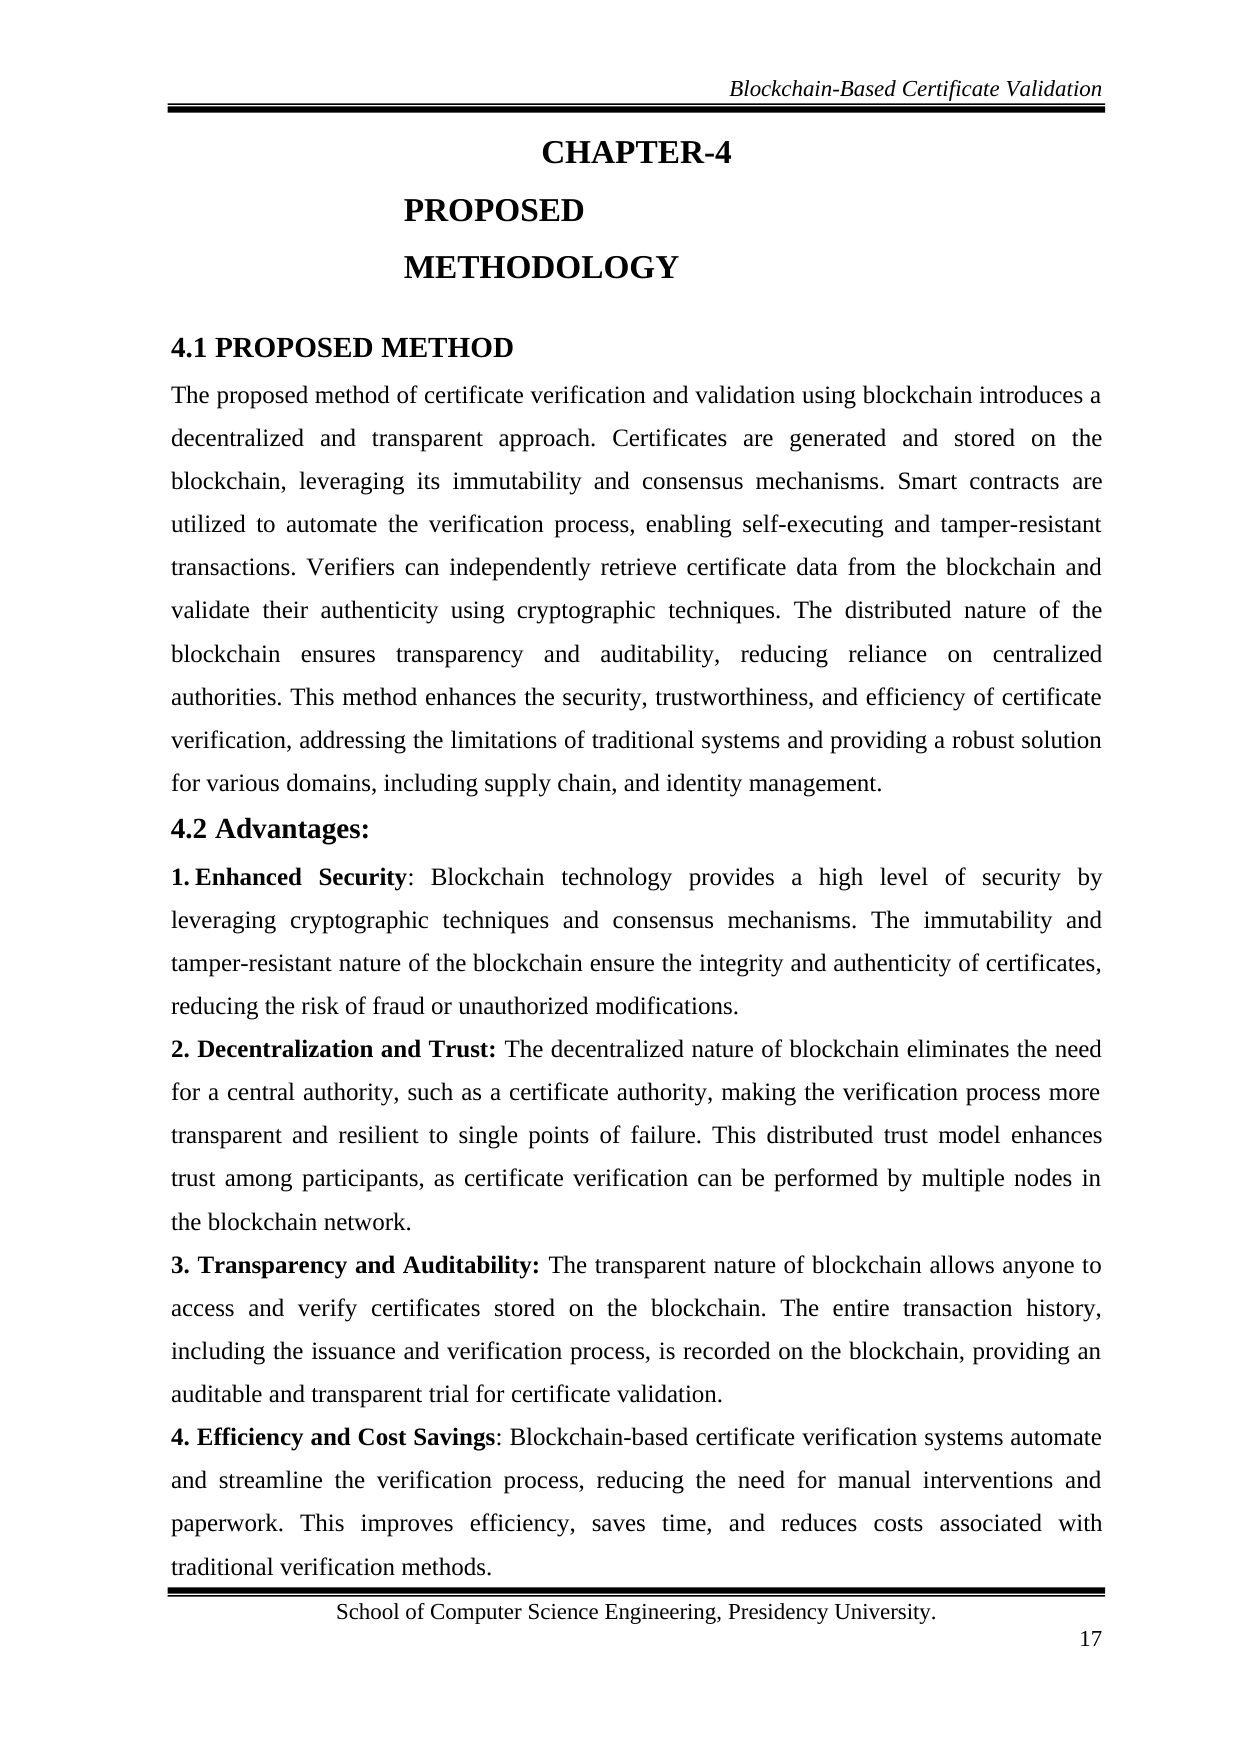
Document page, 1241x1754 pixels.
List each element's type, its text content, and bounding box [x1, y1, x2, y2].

list Efficiency and Cost Savings: Blockchain-based certificate verification systems automate and streamline the verification process, reducing the need for manual interventions and paperwork. This improves efficiency, saves time, and reduces costs associated with traditional verification methods. [171, 1422, 1103, 1580]
subtitle Advantages: [171, 812, 1194, 845]
list Decentralization and Trust: The decentralized nature of blockchain eliminates the need for a central authority, such as a certificate authority, making the verification process more transparent and resilient to single points of failure. This distributed trust model enhances trust among participants, as certificate verification can be performed by multiple nodes in the blockchain network. [171, 1034, 1102, 1235]
list Enhanced Security: Blockchain technology provides a high level of security by leveraging cryptographic techniques and consensus mechanisms. The immutability and tamper-resistant nature of the blockchain ensure the integrity and authenticity of certificates, reducing the risk of fraud or unauthorized modifications. [171, 862, 1102, 1020]
text The proposed method of certificate verification and validation using blockchain introduces a decentralized and transparent approach. Certificates are generated and stored on the blockchain, leveraging its immutability and consensus mechanisms. Smart contracts are utilized to automate the verification process, enabling self-executing and tamper-resistant transactions. Verifiers can independently retrieve certificate data from the blockchain and validate their authenticity using cryptographic techniques. The distributed nature of the blockchain ensures transparency and auditability, reducing reliance on centralized authorities. This method enhances the security, trustworthiness, and efficiency of certificate verification, addressing the limitations of traditional systems and providing a robust solution for various domains, including supply chain, and identity management. [171, 380, 1102, 797]
subtitle CHAPTER-4 PROPOSED METHODOLOGY [403, 133, 869, 286]
subtitle PROPOSED METHOD [171, 330, 1194, 364]
list Transparency and Auditability: The transparent nature of blockchain allows anyone to access and verify certificates stored on the blockchain. The entire transaction history, including the issuance and verification process, is recorded on the blockchain, providing an auditable and transparent trial for certificate validation. [171, 1250, 1102, 1408]
